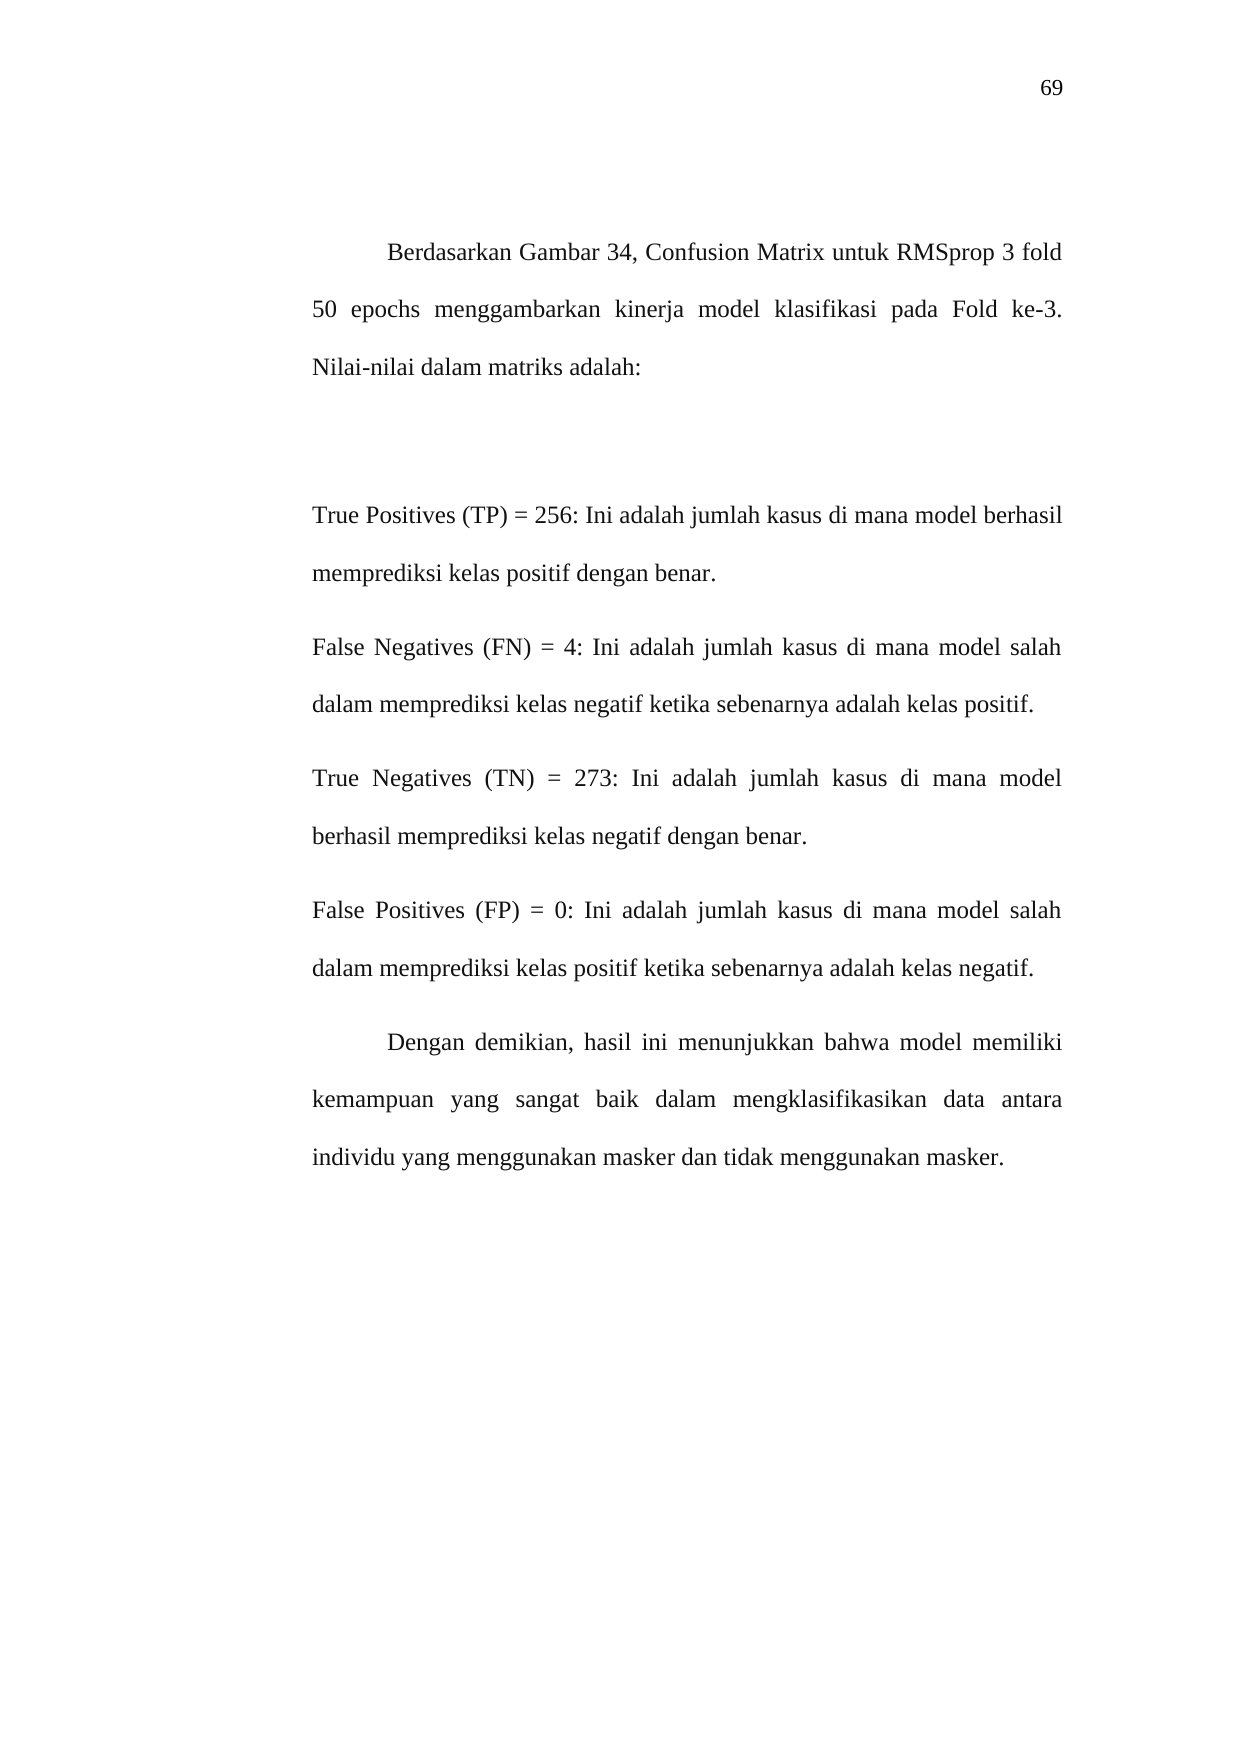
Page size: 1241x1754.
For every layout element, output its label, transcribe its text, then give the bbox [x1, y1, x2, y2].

text True Negatives (TN) = 273: Ini adalah jumlah kasus di mana model berhasil memprediksi kelas negatif dengan benar. [312, 763, 1063, 850]
text Dengan demikian, hasil ini menunjukkan bahwa model memiliki kemampuan yang sangat baik dalam mengklasifikasikan data antara individu yang menggunakan masker dan tidak menggunakan masker. [312, 1027, 1063, 1171]
text Berdasarkan Gambar 34, Confusion Matrix untuk RMSprop 3 fold 50 epochs menggambarkan kinerja model klasifikasi pada Fold ke-3. Nilai-nilai dalam matriks adalah: [312, 237, 1063, 381]
text False Positives (FP) = 0: Ini adalah jumlah kasus di mana model salah dalam memprediksi kelas positif ketika sebenarnya adalah kelas negatif. [312, 895, 1063, 981]
text True Positives (TP) = 256: Ini adalah jumlah kasus di mana model berhasil memprediksi kelas positif dengan benar. [312, 500, 1063, 586]
text False Negatives (FN) = 4: Ini adalah jumlah kasus di mana model salah dalam memprediksi kelas negatif ketika sebenarnya adalah kelas positif. [312, 632, 1063, 718]
